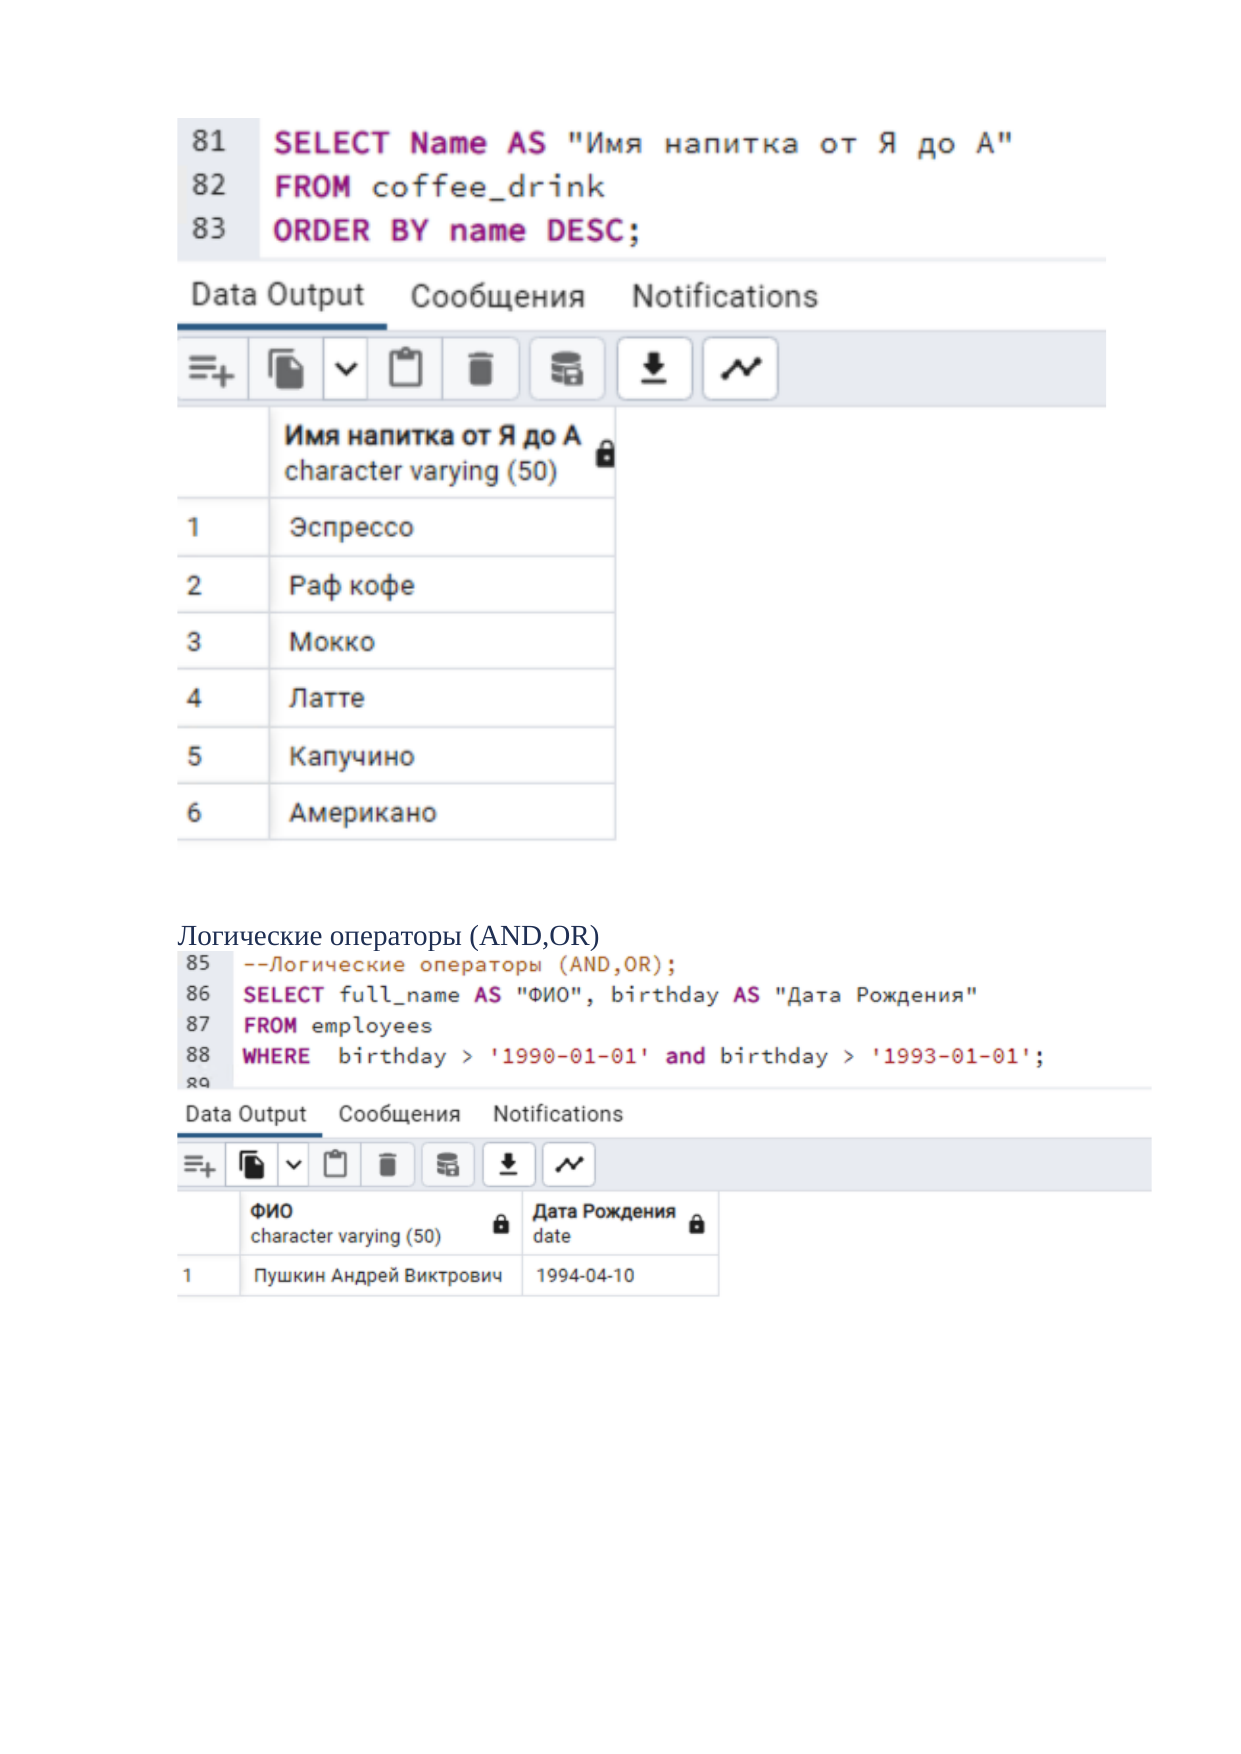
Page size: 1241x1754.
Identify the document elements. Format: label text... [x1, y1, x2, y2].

picture [177, 118, 1107, 885]
text Логические операторы (AND,OR) [177, 918, 1152, 951]
picture [177, 951, 1152, 1307]
